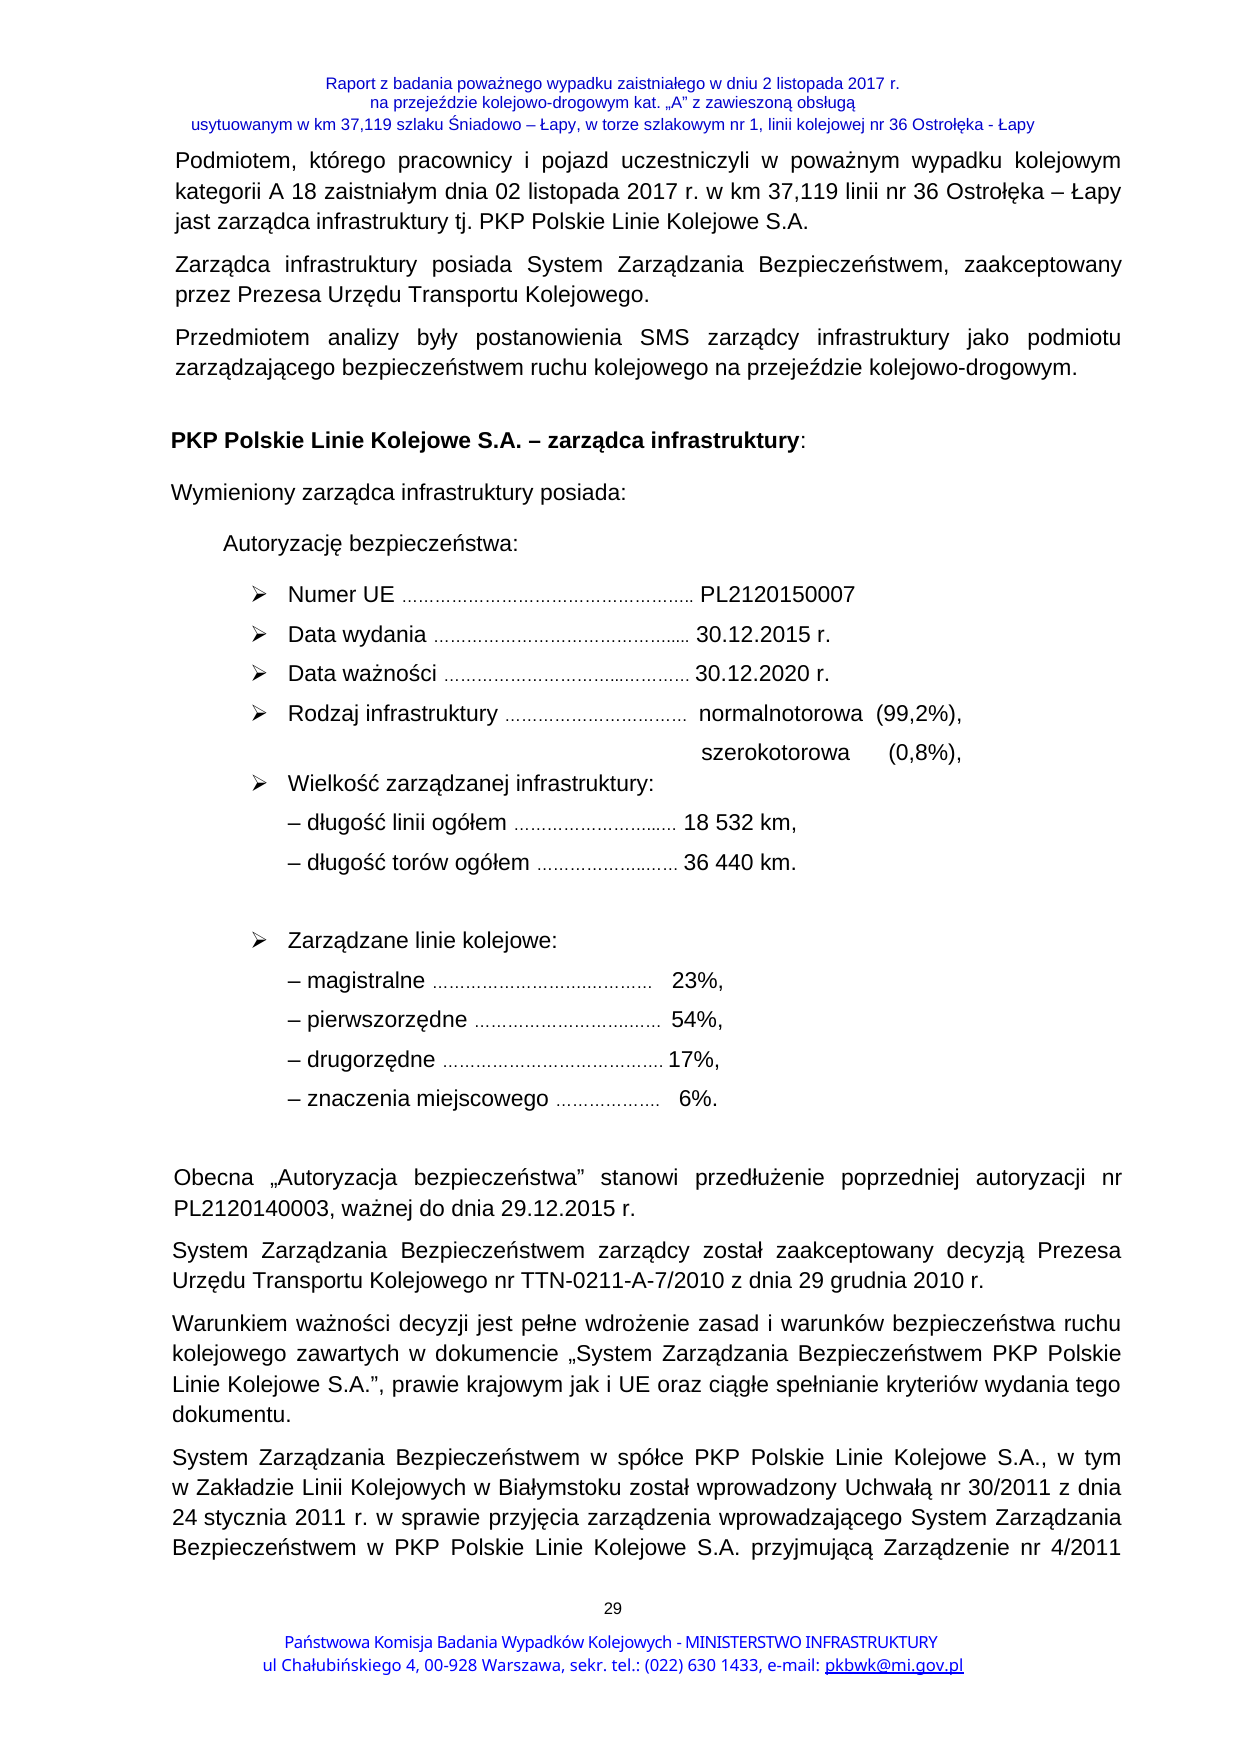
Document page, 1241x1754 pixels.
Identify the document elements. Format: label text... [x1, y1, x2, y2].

text Podmiotem, którego pracownicy i pojazd uczestniczyli w poważnym wypadku kolejowym kategorii A 18 zaistniałym dnia 02 listopada 2017 r. w km 37,119 linii nr 36 Ostrołęka – Łapy jast zarządca infrastruktury tj. PKP Polskie Linie Kolejowe S.A. [175, 147, 1122, 234]
text Autoryzację bezpieczeństwa: [223, 530, 1122, 556]
list Rodzaj infrastruktury …………………………… normalnotorowa (99,2%), [250, 700, 1122, 726]
text – długość linii ogółem ……………………...… 18 532 km, [253, 809, 1122, 835]
list Data wydania ……………………………………..... 30.12.2015 r. [250, 621, 1122, 647]
text Wymieniony zarządca infrastruktury posiada: [171, 479, 1122, 505]
text – drugorzędne …………………………………. 17%, [214, 1046, 1122, 1072]
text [172, 1443, 1122, 1561]
list Wielkość zarządzanej infrastruktury: [250, 769, 1122, 796]
text Obecna „Autoryzacja bezpieczeństwa” stanowi przedłużenie poprzedniej autoryzacji nr PL2120140003, ważnej do dnia 29.12.2015 r. [173, 1164, 1122, 1221]
text – długość torów ogółem ………………..…… 36 440 km. [253, 848, 1122, 875]
list Numer UE …………………………………………….. PL2120150007 [250, 581, 1122, 608]
text – pierwszorzędne ……………………….…… 54%, [214, 1006, 1122, 1033]
text PKP Polskie Linie Kolejowe S.A. – zarządca infrastruktury: [103, 427, 1122, 453]
text System Zarządzania Bezpieczeństwem zarządcy został zaakceptowany decyzją Prezesa Urzędu Transportu Kolejowego nr TTN-0211-A-7/2010 z dnia 29 grudnia 2010 r. [172, 1237, 1122, 1294]
text szerokotorowa (0,8%), [701, 739, 1122, 766]
list Zarządzane linie kolejowe: [250, 927, 1122, 954]
text Zarządca infrastruktury posiada System Zarządzania Bezpieczeństwem, zaakceptowany przez Prezesa Urzędu Transportu Kolejowego. [175, 251, 1122, 307]
text – znaczenia miejscowego ………………. 6%. [214, 1085, 1122, 1112]
text Przedmiotem analizy były postanowienia SMS zarządcy infrastruktury jako podmiotu zarządzającego bezpieczeństwem ruchu kolejowego na przejeździe kolejowo-drogowym. [175, 323, 1122, 380]
list Data ważności …………………………...………… 30.12.2020 r. [250, 660, 1122, 687]
text – magistralne ……………………….………… 23%, [214, 967, 1122, 993]
text Warunkiem ważności decyzji jest pełne wdrożenie zasad i warunków bezpieczeństwa ruchu kolejowego zawartych w dokumencie „System Zarządzania Bezpieczeństwem PKP Polskie Linie Kolejowe S.A.”, prawie krajowym jak i UE oraz ciągłe spełnianie kryteriów wydania tego dokumentu. [172, 1310, 1122, 1427]
